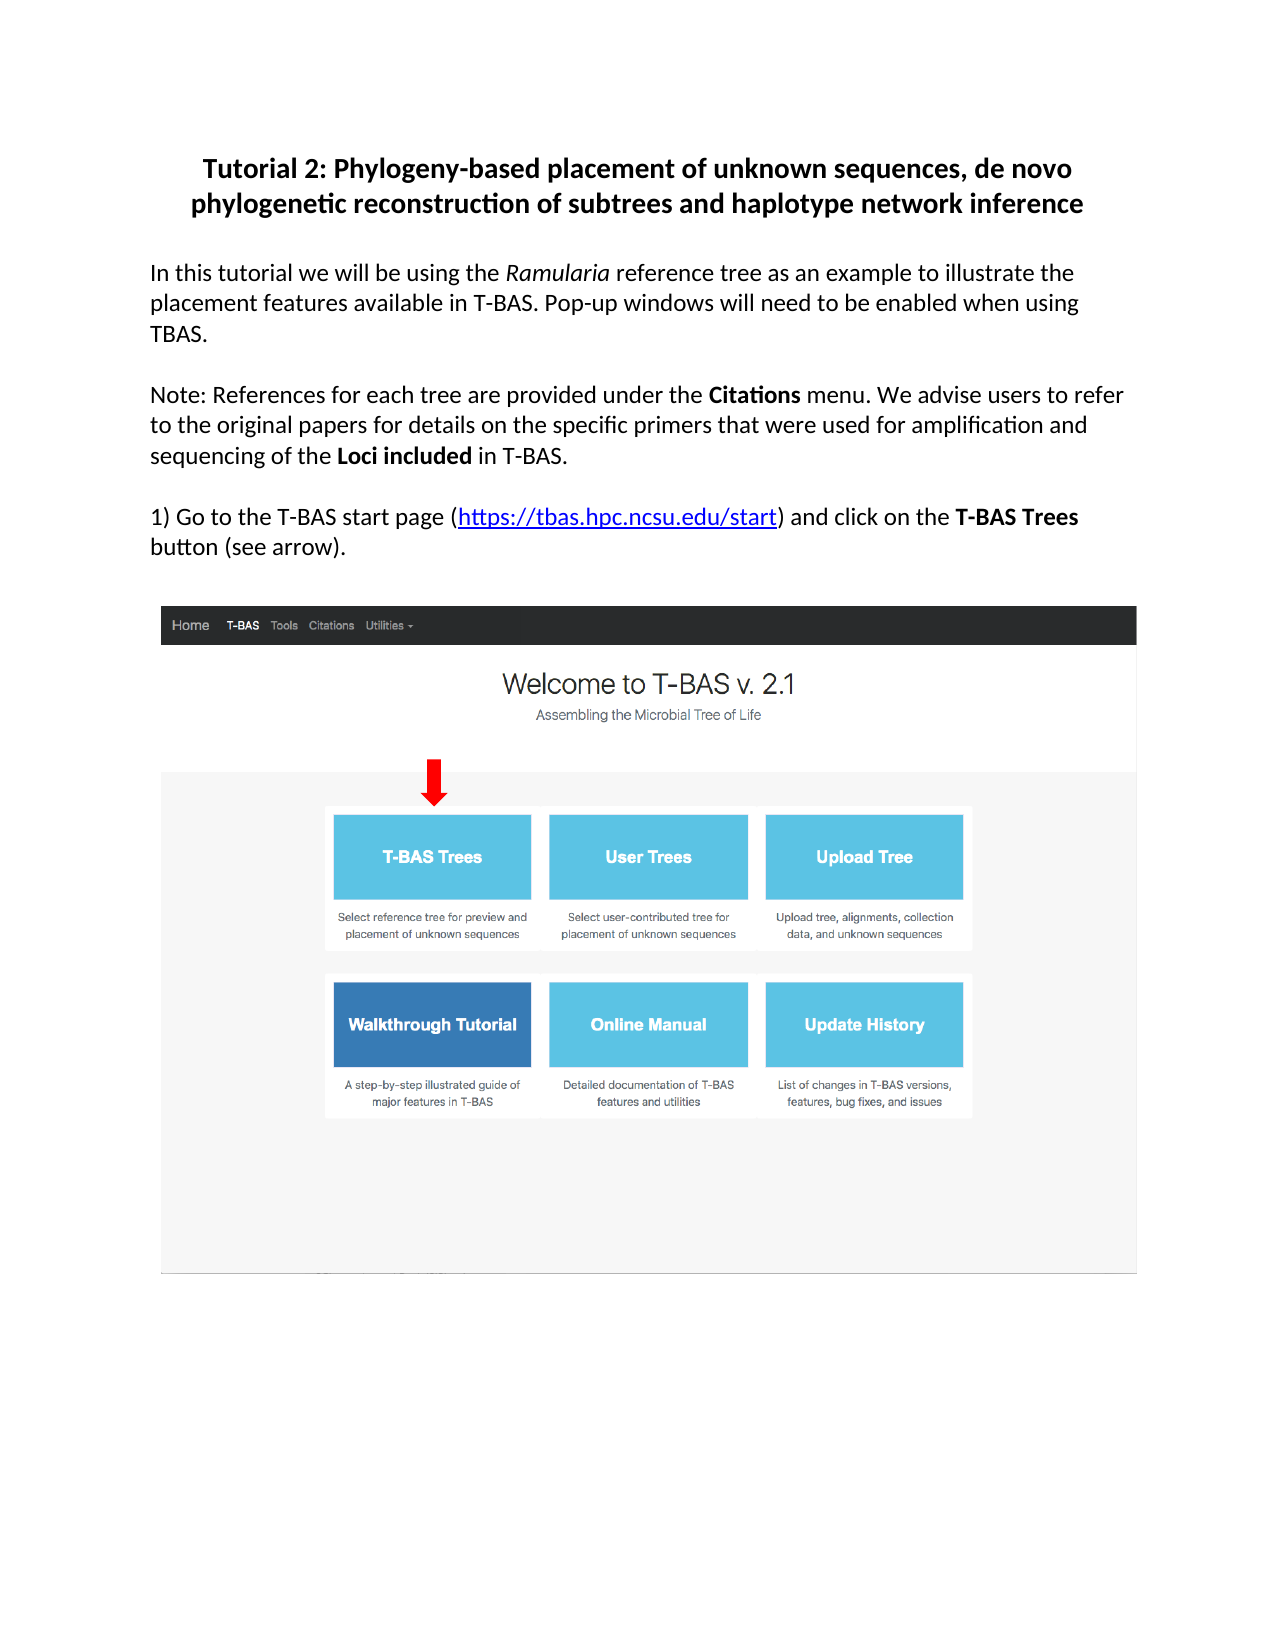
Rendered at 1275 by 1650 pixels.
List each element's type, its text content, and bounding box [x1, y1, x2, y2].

text 1) Go to the T-BAS start page (https://tbas.hpc.ncsu.edu/start) and click on the T-BAS Trees button (see arrow). [150, 501, 1125, 562]
text Tutorial 2: Phylogeny-based placement of unknown sequences, de novo phylogenetic reconstruction of subtrees and haplotype network inference [150, 150, 1125, 221]
text In this tutorial we will be using the Ramularia reference tree as an example to illustrate the placement features available in T-BAS. Pop-up windows will need to be enabled when using TBAS. [150, 257, 1125, 348]
text Note: References for each tree are provided under the Citations menu. We advise users to refer to the original papers for details on the specific primers that were used for amplification and sequencing of the Loci included in T-BAS. [150, 379, 1125, 471]
picture [161, 606, 1137, 1274]
